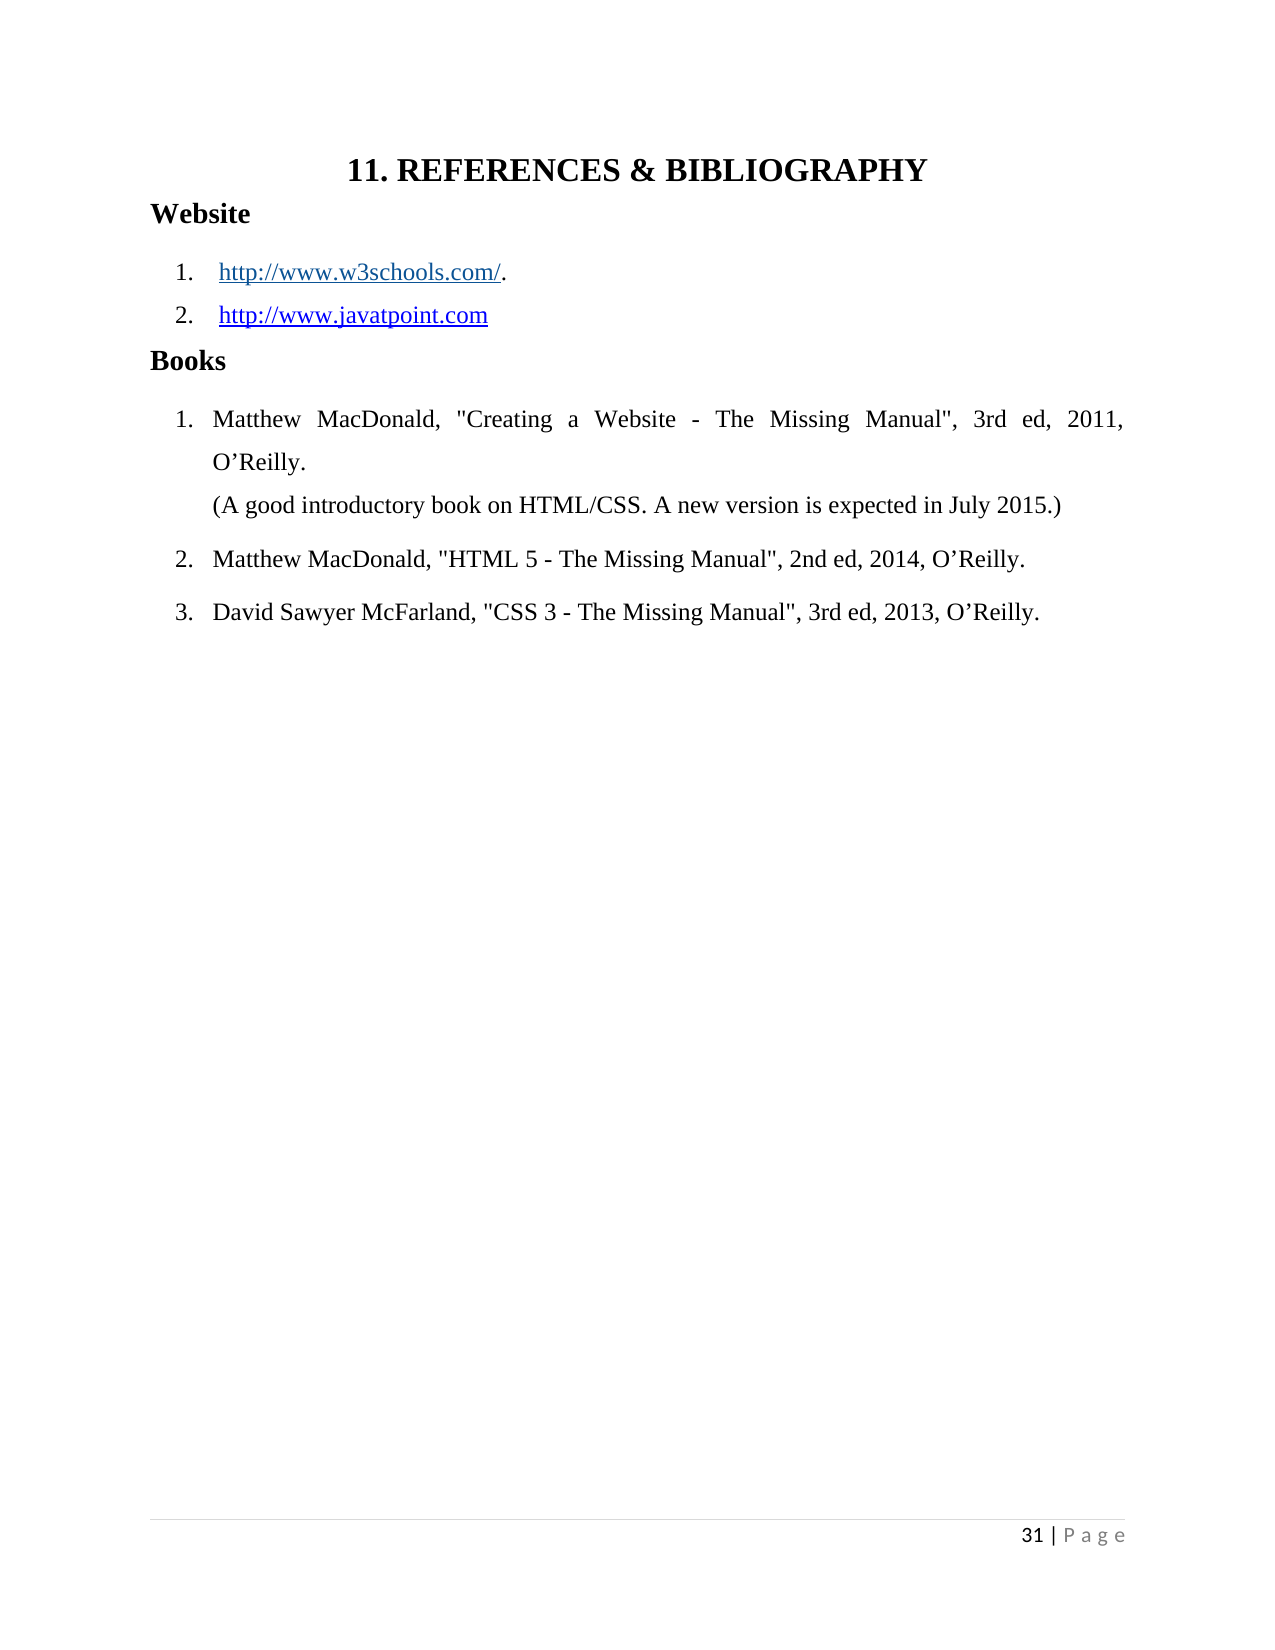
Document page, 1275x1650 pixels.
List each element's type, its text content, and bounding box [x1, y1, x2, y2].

subtitle 11. REFERENCES & BIBLIOGRAPHY [150, 150, 1125, 188]
text Books [150, 343, 1125, 377]
list Matthew MacDonald, "Creating a Website - The Missing Manual", 3rd ed, 2011, O’Reilly. (A good introductory book on HTML/CSS. A new version is expected in July 2015.) [175, 404, 1125, 519]
list http://www.w3schools.com/. [175, 257, 1125, 286]
list http://www.javatpoint.com [175, 300, 1125, 329]
text Website [150, 196, 1125, 229]
list David Sawyer McFarland, "CSS 3 - The Missing Manual", 3rd ed, 2013, O’Reilly. [175, 597, 1125, 626]
list Matthew MacDonald, "HTML 5 - The Missing Manual", 2nd ed, 2014, O’Reilly. [175, 544, 1125, 572]
